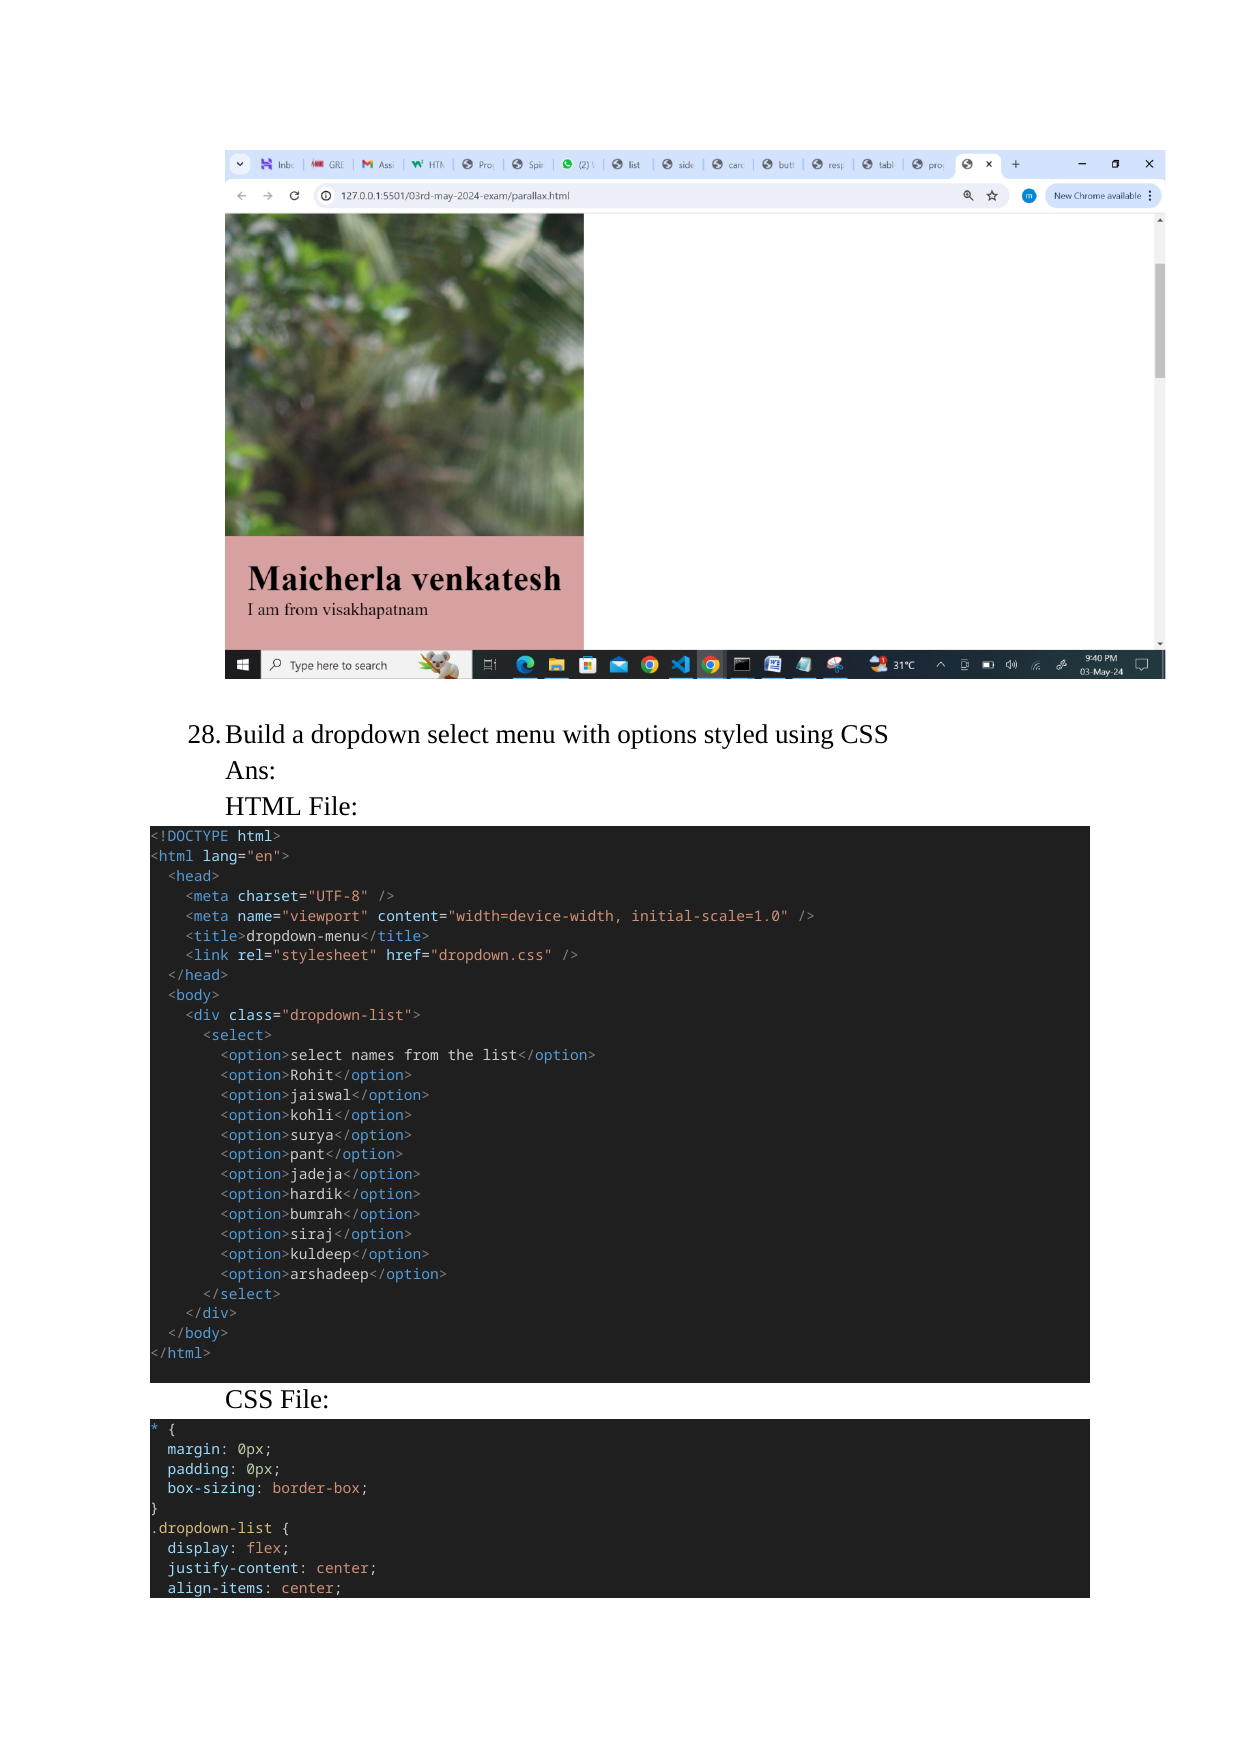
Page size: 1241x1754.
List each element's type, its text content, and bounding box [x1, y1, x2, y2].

text margin: 0px; [150, 1438, 1090, 1458]
text </div> [150, 1303, 1090, 1323]
text } [150, 1498, 1090, 1518]
text <option>surya</option> [150, 1124, 1090, 1144]
text CSS File: [225, 1383, 1090, 1414]
text <body> [150, 985, 1090, 1005]
text <html lang="en"> [150, 846, 1090, 866]
text <option>Rohit</option> [150, 1064, 1090, 1084]
text <select> [150, 1025, 1090, 1045]
text </body> [150, 1323, 1090, 1343]
text <option>siraj</option> [150, 1224, 1090, 1244]
text <option>kuldeep</option> [150, 1244, 1090, 1263]
text Ans: [225, 754, 1090, 786]
text <link rel="stylesheet" href="dropdown.css" /> [150, 945, 1090, 965]
text display: flex; [150, 1538, 1090, 1558]
list Build a dropdown select menu with options styled using CSS [187, 719, 1090, 750]
text * { [150, 1419, 1090, 1438]
text HTML File: [225, 790, 1090, 821]
text <option>select names from the list</option> [150, 1045, 1090, 1064]
text <option>hardik</option> [150, 1184, 1090, 1204]
text <option>jadeja</option> [150, 1164, 1090, 1184]
text <meta charset="UTF-8" /> [150, 886, 1090, 905]
text </select> [150, 1283, 1090, 1303]
text <option>jaiswal</option> [150, 1084, 1090, 1104]
picture [225, 150, 1166, 679]
text align-items: center; [150, 1578, 1090, 1598]
text <!DOCTYPE html> [150, 826, 1090, 846]
text <head> [150, 866, 1090, 886]
text <div class="dropdown-list"> [150, 1005, 1090, 1025]
text box-sizing: border-box; [150, 1478, 1090, 1498]
text .dropdown-list { [150, 1518, 1090, 1538]
text <option>pant</option> [150, 1144, 1090, 1164]
text <meta name="viewport" content="width=device-width, initial-scale=1.0" /> [150, 905, 1090, 925]
text justify-content: center; [150, 1558, 1090, 1578]
text <option>kohli</option> [150, 1104, 1090, 1124]
text </html> [150, 1343, 1090, 1363]
text <option>arshadeep</option> [150, 1263, 1090, 1283]
text </head> [150, 965, 1090, 985]
text padding: 0px; [150, 1458, 1090, 1478]
text <option>bumrah</option> [150, 1204, 1090, 1224]
text <title>dropdown-menu</title> [150, 925, 1090, 945]
